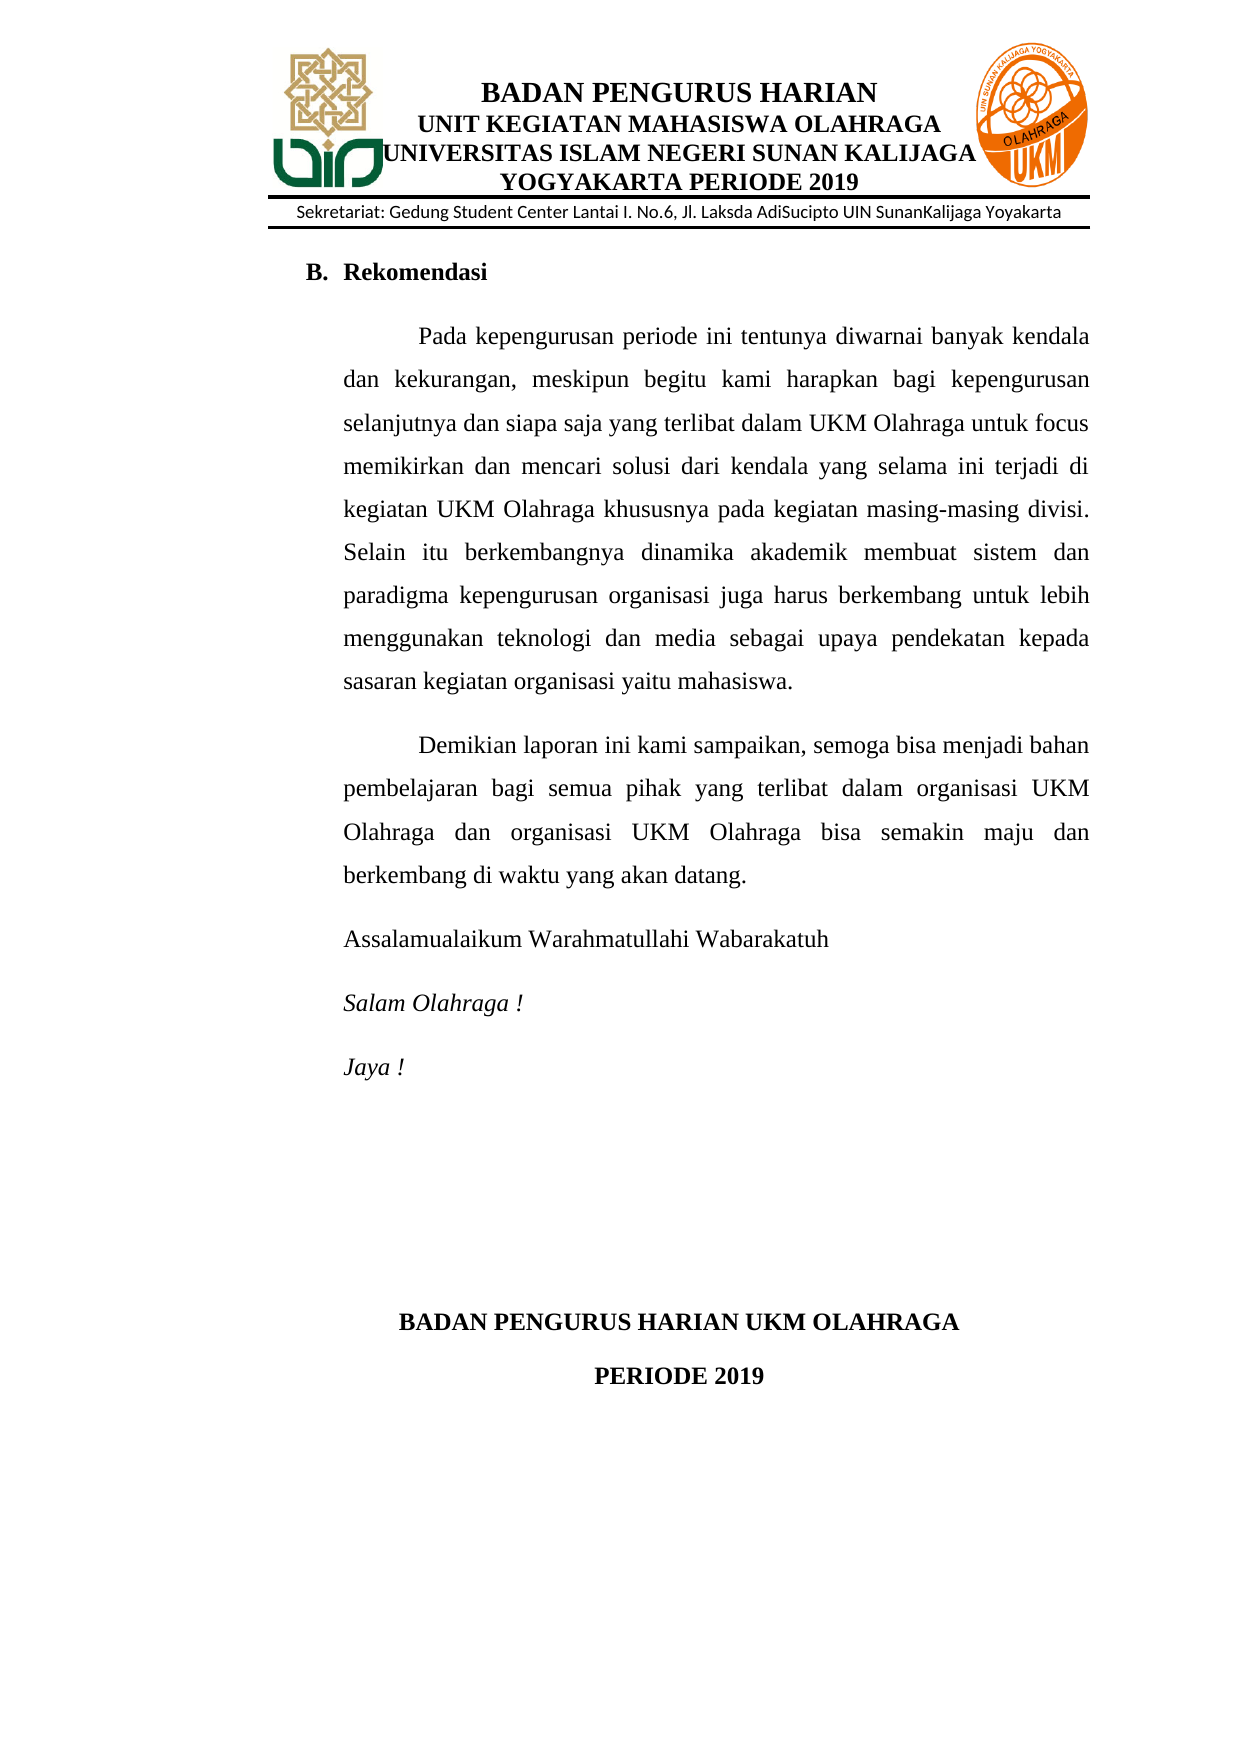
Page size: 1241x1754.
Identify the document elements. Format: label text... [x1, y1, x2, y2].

picture [272, 47, 384, 188]
text Pada kepengurusan periode ini tentunya diwarnai banyak kendala dan kekurangan, meskipun begitu kami harapkan bagi kepengurusan selanjutnya dan siapa saja yang terlibat dalam UKM Olahraga untuk focus memikirkan dan mencari solusi dari kendala yang selama ini terjadi di kegiatan UKM Olahraga khususnya pada kegiatan masing-masing divisi. Selain itu berkembangnya dinamika akademik membuat sistem dan paradigma kepengurusan organisasi juga harus berkembang untuk lebih menggunakan teknologi dan media sebagai upaya pendekatan kepada sasaran kegiatan organisasi yaitu mahasiswa. [343, 321, 1090, 695]
text Salam Olahraga ! [268, 988, 1090, 1016]
text BADAN PENGURUS HARIAN UKM OLAHRAGA [268, 1307, 1090, 1336]
picture [972, 40, 1092, 189]
text Jaya ! [268, 1052, 1090, 1080]
text Demikian laporan ini kami sampaikan, semoga bisa menjadi bahan pembelajaran bagi semua pihak yang terlibat dalam organisasi UKM Olahraga dan organisasi UKM Olahraga bisa semakin maju dan berkembang di waktu yang akan datang. [343, 730, 1090, 888]
text Assalamualaikum Warahmatullahi Wabarakatuh [268, 924, 1090, 952]
list Rekomendasi [306, 257, 1090, 286]
text PERIODE 2019 [268, 1361, 1090, 1390]
